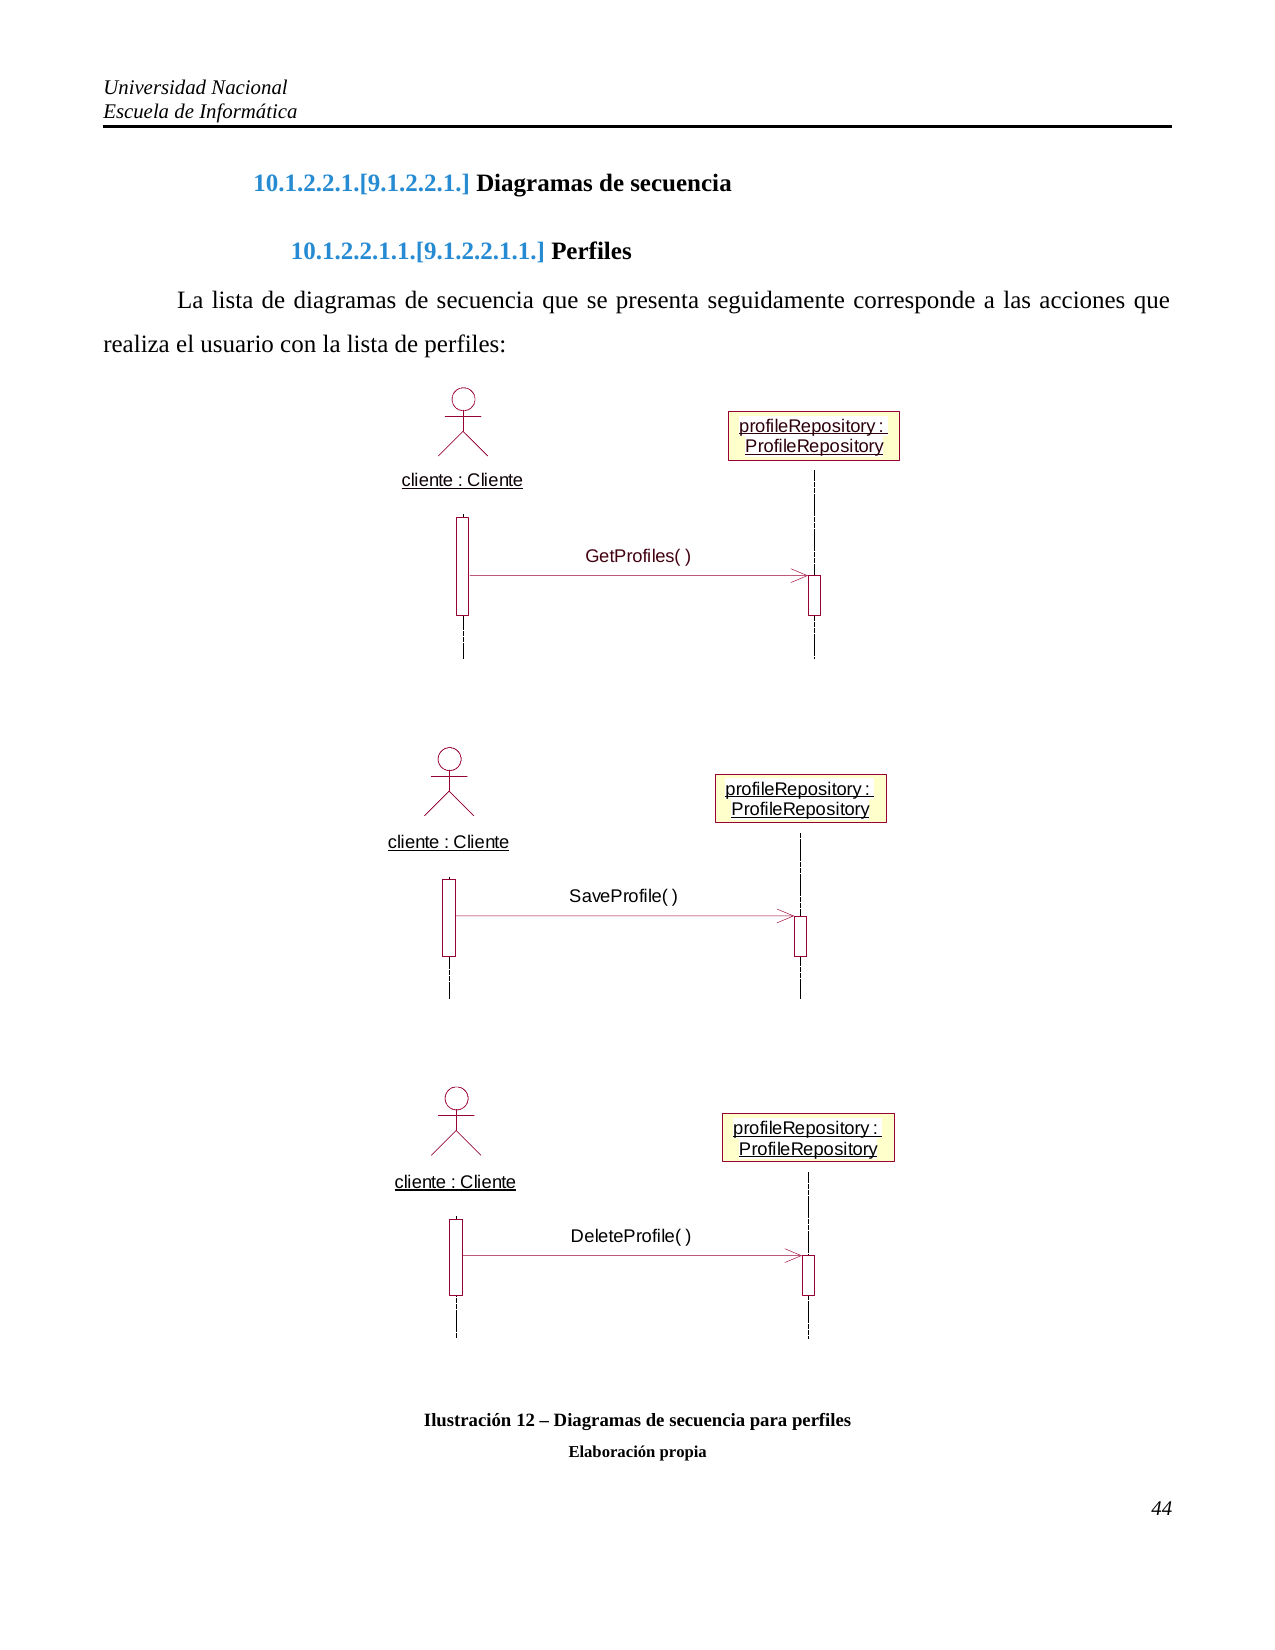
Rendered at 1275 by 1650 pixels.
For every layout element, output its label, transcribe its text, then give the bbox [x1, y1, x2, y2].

text Ilustración 12 – Diagramas de secuencia para perfiles [103, 1409, 1172, 1431]
text Elaboración propia [103, 1441, 1172, 1461]
list Perfiles [291, 236, 1172, 265]
list Diagramas de secuencia [253, 168, 1172, 197]
text La lista de diagramas de secuencia que se presenta seguidamente corresponde a las acciones que realiza el usuario con la lista de perfiles: [103, 286, 1172, 357]
